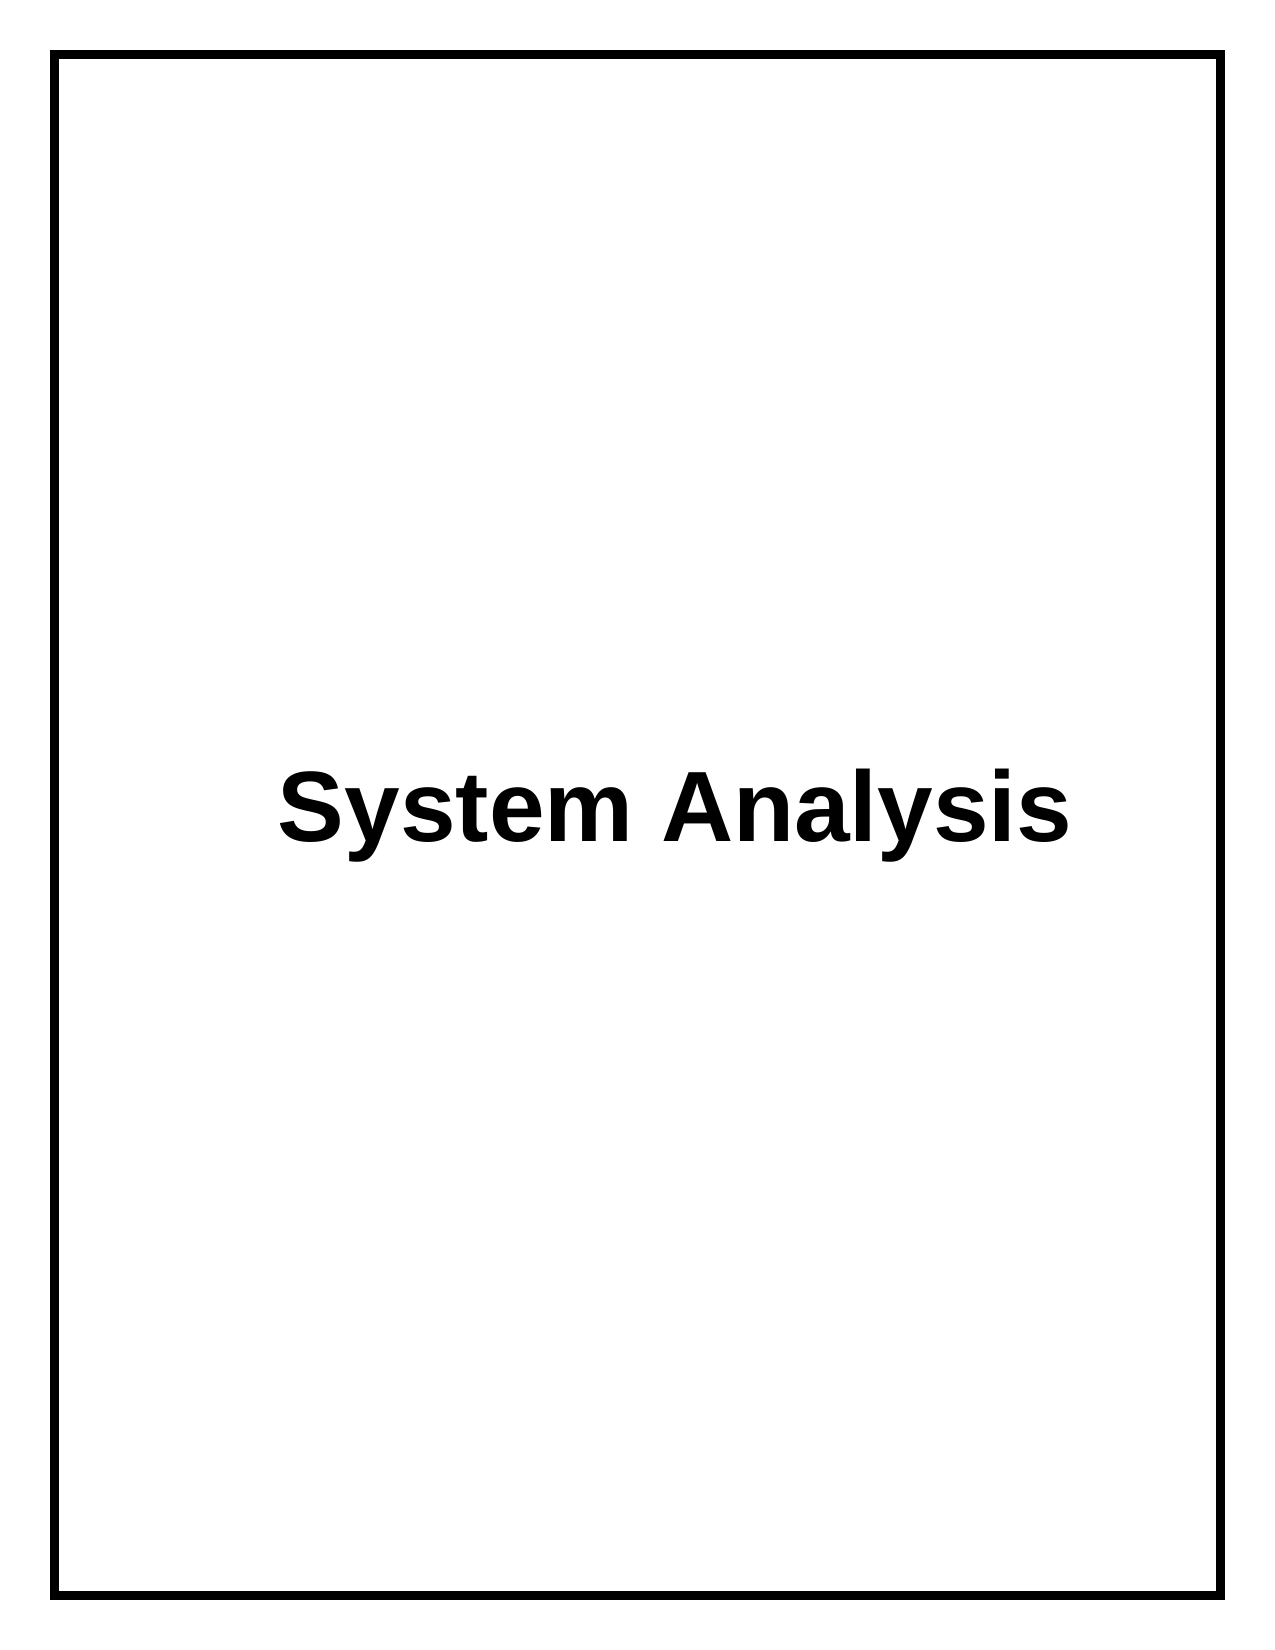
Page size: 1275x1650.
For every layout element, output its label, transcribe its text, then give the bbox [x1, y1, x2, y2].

text System Analysis [225, 748, 1125, 863]
